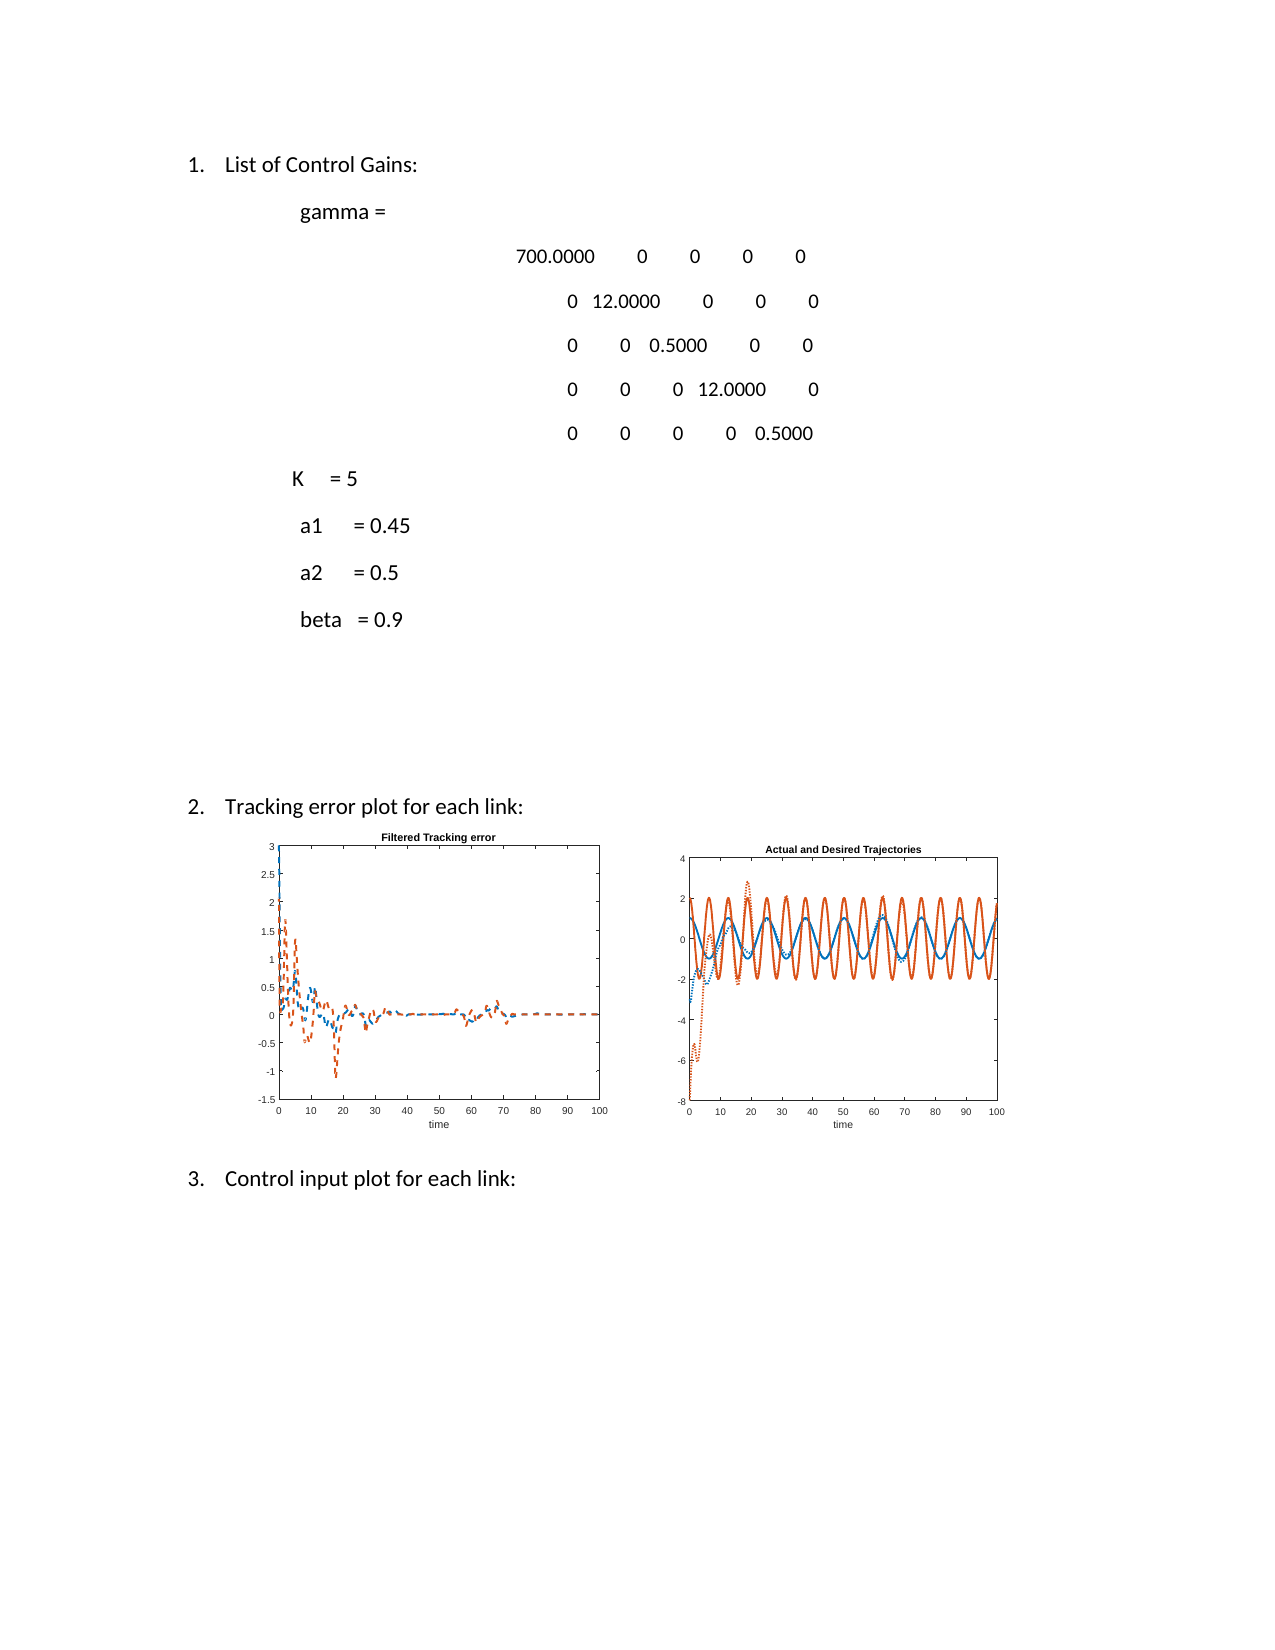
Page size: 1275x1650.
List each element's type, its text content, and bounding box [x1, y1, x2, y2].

list Tracking error plot for each link: [187, 792, 1125, 820]
text 0 0 0.5000 0 0 [525, 332, 1125, 357]
text 0 12.0000 0 0 0 [525, 288, 1125, 313]
list Control input plot for each link: [187, 1164, 1125, 1193]
text 0 0 0 12.0000 0 [525, 376, 1125, 401]
text 0 0 0 0 0.5000 [525, 420, 1125, 445]
text gamma = [150, 197, 1125, 225]
list List of Control Gains: [187, 150, 1125, 178]
text 700.0000 0 0 0 0 [150, 244, 1125, 269]
text a1 = 0.45 [225, 511, 1125, 539]
text K = 5 [150, 464, 1125, 492]
text a2 = 0.5 [225, 558, 1125, 586]
text beta = 0.9 [225, 605, 1125, 633]
